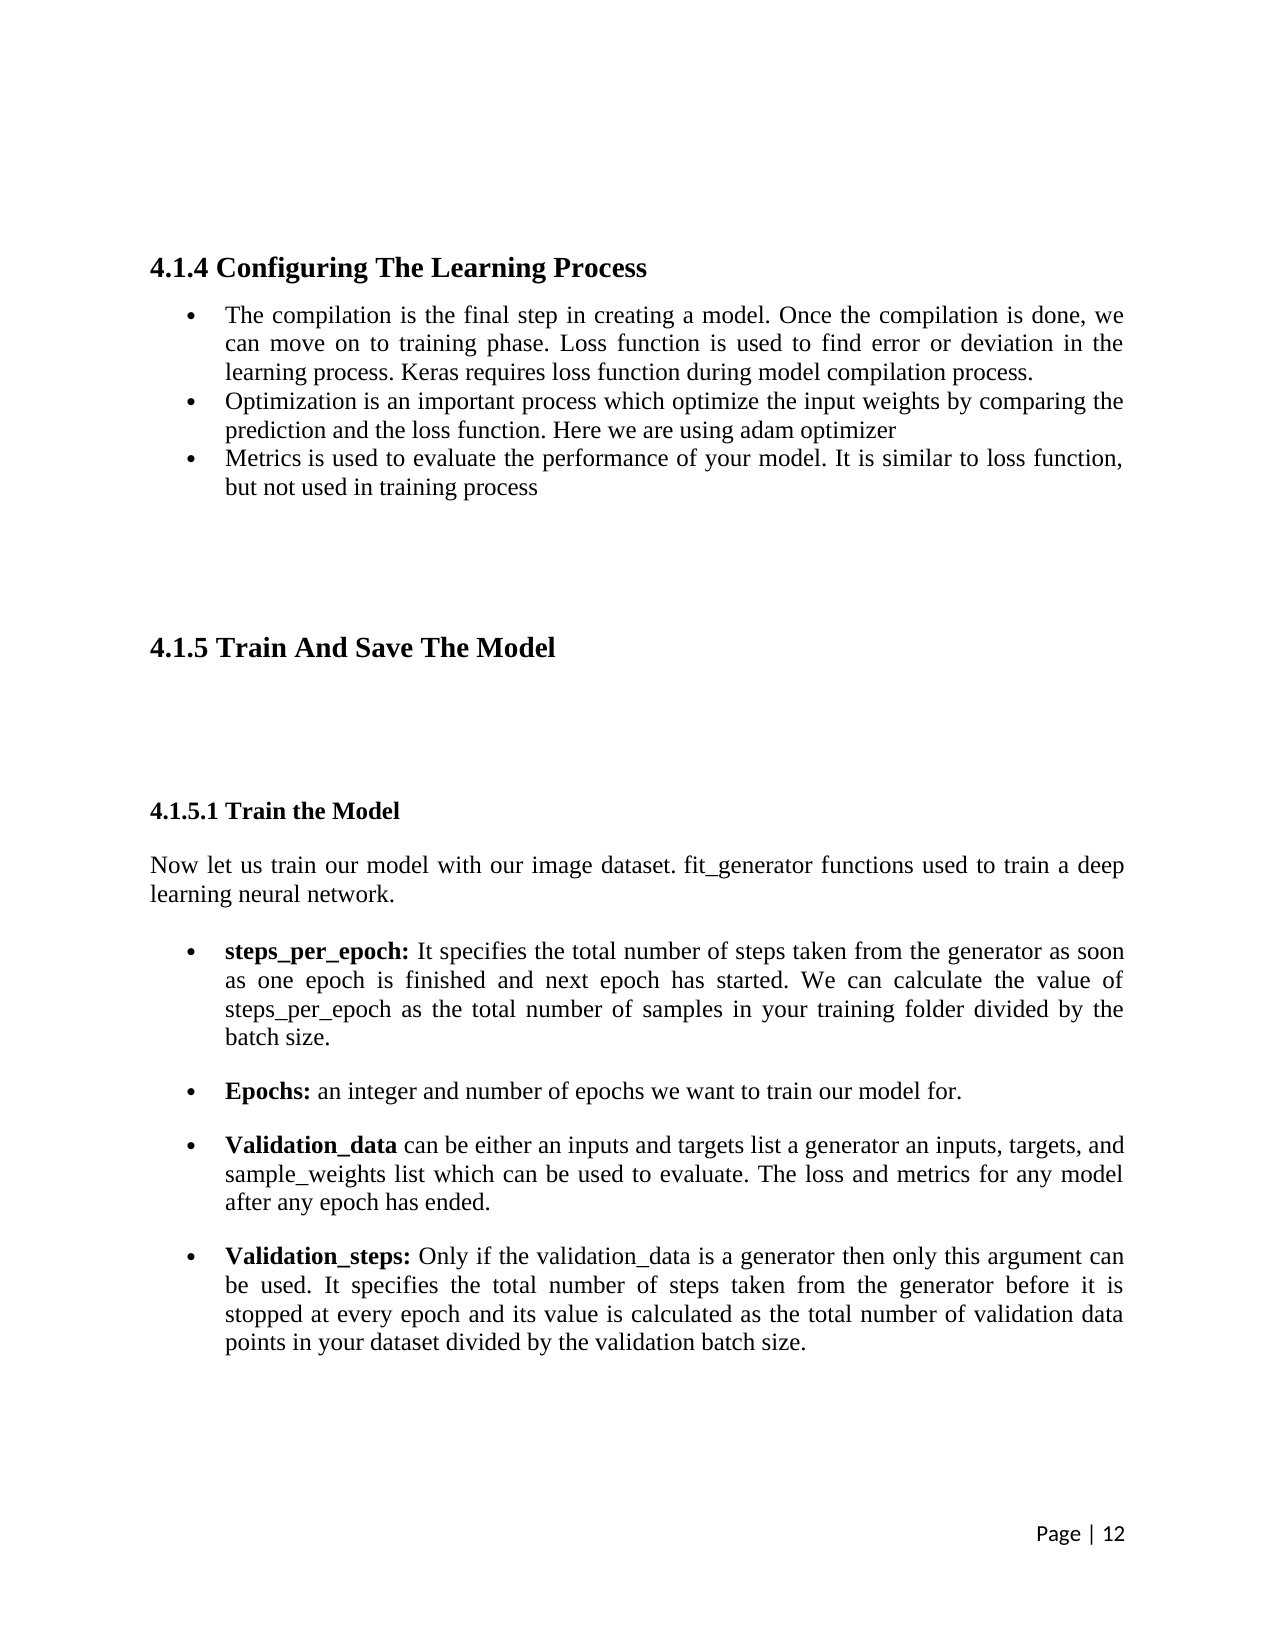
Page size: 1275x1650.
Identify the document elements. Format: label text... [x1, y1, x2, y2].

list The compilation is the final step in creating a model. Once the compilation is done, we can move on to training phase. Loss function is used to find error or deviation in the learning process. Keras requires loss function during model compilation process. [187, 300, 1125, 386]
text Now let us train our model with our image dataset. fit_generator functions used to train a deep learning neural network. [150, 850, 1125, 907]
subtitle 4.1.5 Train And Save The Model [150, 630, 1125, 663]
list Optimization is an important process which optimize the input weights by comparing the prediction and the loss function. Here we are using adam optimizer [187, 386, 1125, 443]
list Metrics is used to evaluate the performance of your model. It is similar to loss function, but not used in training process [187, 443, 1125, 501]
list Validation_data can be either an inputs and targets list a generator an inputs, targets, and sample_weights list which can be used to evaluate. The loss and metrics for any model after any epoch has ended. [187, 1130, 1125, 1216]
text 4.1.5.1 Train the Model [150, 796, 1125, 825]
list Epochs: an integer and number of epochs we want to train our model for. [187, 1076, 1125, 1105]
list steps_per_epoch: It specifies the total number of steps taken from the generator as soon as one epoch is finished and next epoch has started. We can calculate the value of steps_per_epoch as the total number of samples in your training folder divided by the batch size. [187, 936, 1125, 1051]
list Validation_steps: Only if the validation_data is a generator then only this argument can be used. It specifies the total number of steps taken from the generator before it is stopped at every epoch and its value is calculated as the total number of validation data points in your dataset divided by the validation batch size. [187, 1241, 1125, 1356]
subtitle 4.1.4 Configuring The Learning Process [216, 251, 1125, 284]
